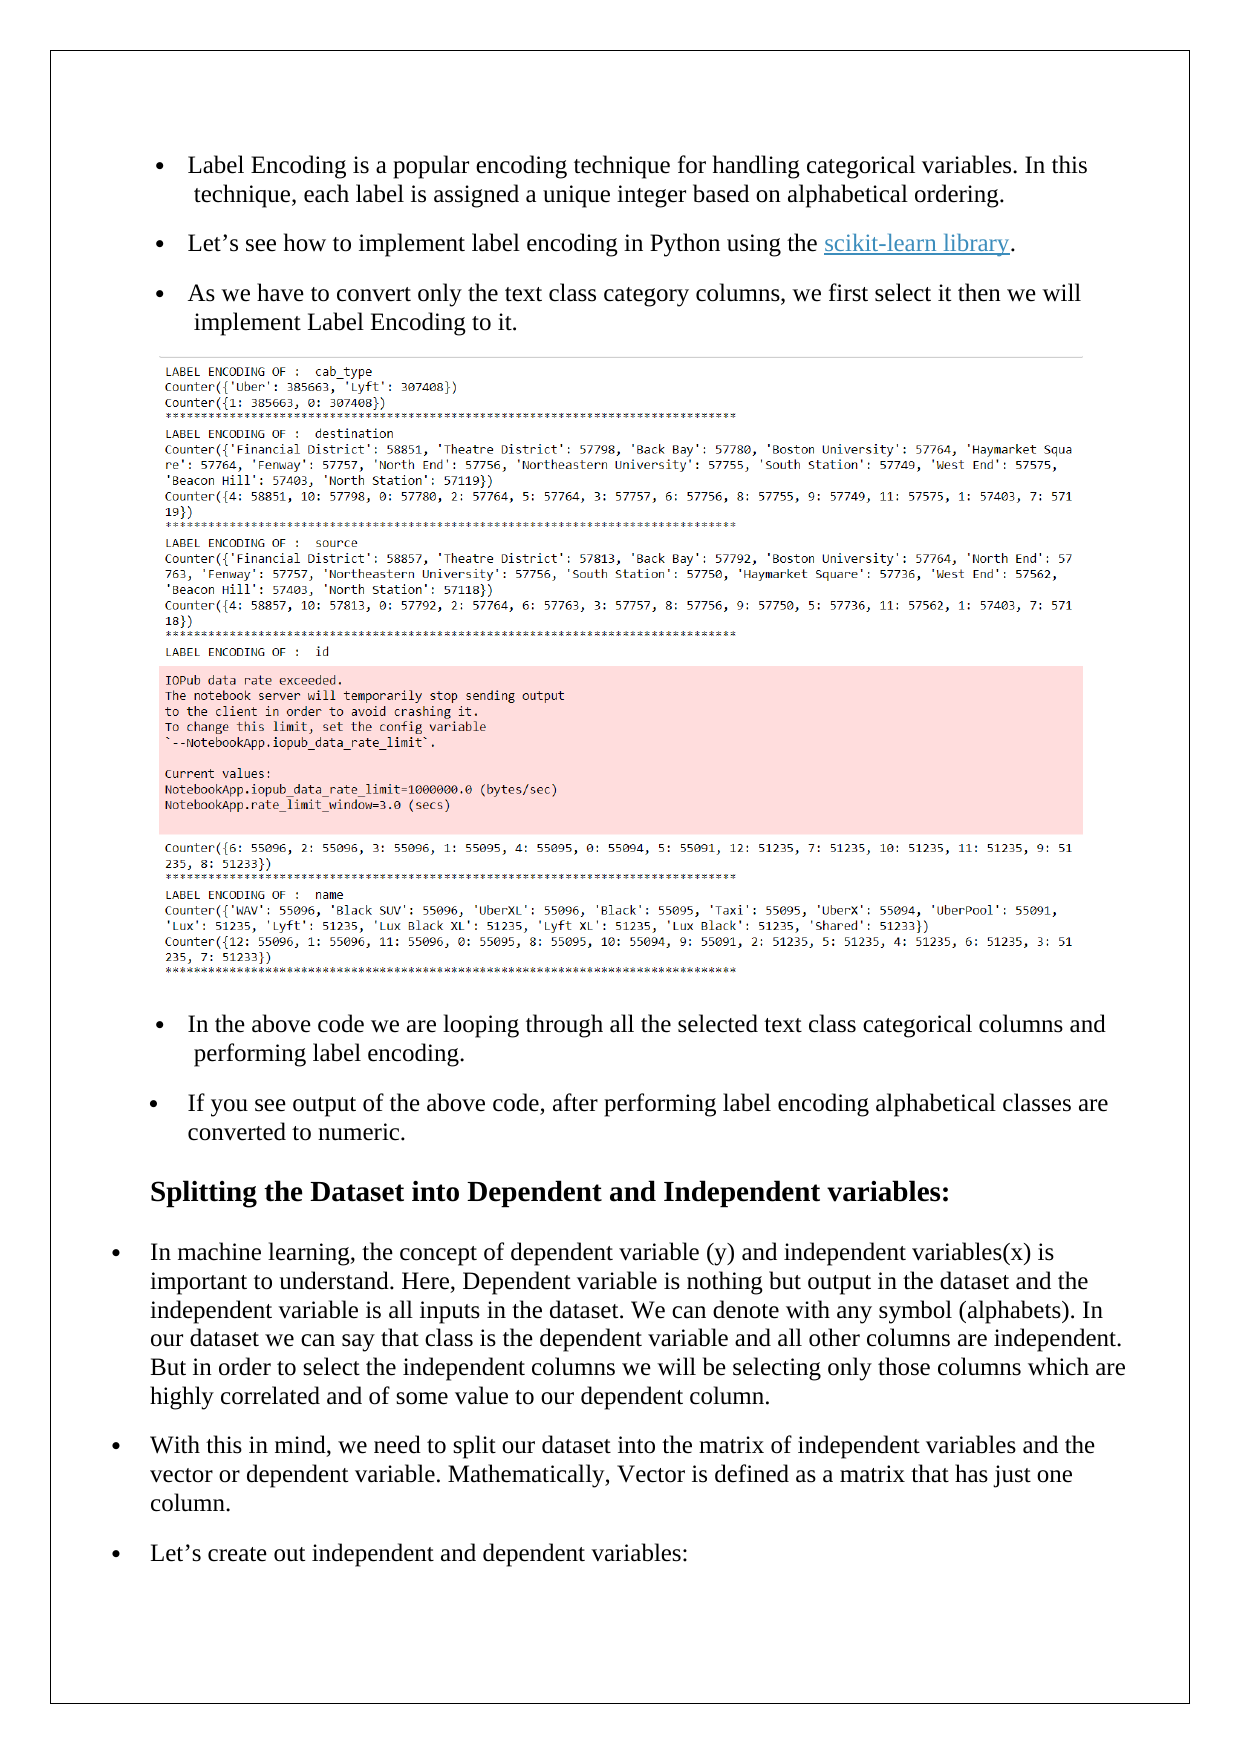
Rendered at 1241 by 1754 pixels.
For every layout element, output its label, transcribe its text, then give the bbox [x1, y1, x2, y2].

list Let’s create out independent and dependent variables: [112, 1538, 1128, 1566]
list In the above code we are looping through all the selected text class categorical columns and performing label encoding. [156, 1009, 1128, 1067]
list As we have to convert only the text class category columns, we first select it then we will implement Label Encoding to it. [156, 278, 1128, 335]
list If you see output of the above code, after performing label encoding alphabetical classes are converted to numeric. [150, 1088, 1128, 1145]
list Label Encoding is a popular encoding technique for handling categorical variables. In this technique, each label is assigned a unique integer based on alphabetical ordering. [156, 150, 1128, 207]
list Let’s see how to implement label encoding in Python using the scikit-learn library. [156, 228, 1128, 257]
text Splitting the Dataset into Dependent and Independent variables: [150, 1174, 1128, 1208]
list With this in mind, we need to split our dataset into the matrix of independent variables and the vector or dependent variable. Mathematically, Vector is defined as a matrix that has just one column. [112, 1431, 1128, 1517]
picture [150, 356, 1091, 981]
list In machine learning, the concept of dependent variable (y) and independent variables(x) is important to understand. Here, Dependent variable is nothing but output in the dataset and the independent variable is all inputs in the dataset. We can denote with any symbol (alphabets). In our dataset we can say that class is the dependent variable and all other columns are independent. But in order to select the independent columns we will be selecting only those columns which are highly correlated and of some value to our dependent column. [112, 1237, 1128, 1410]
